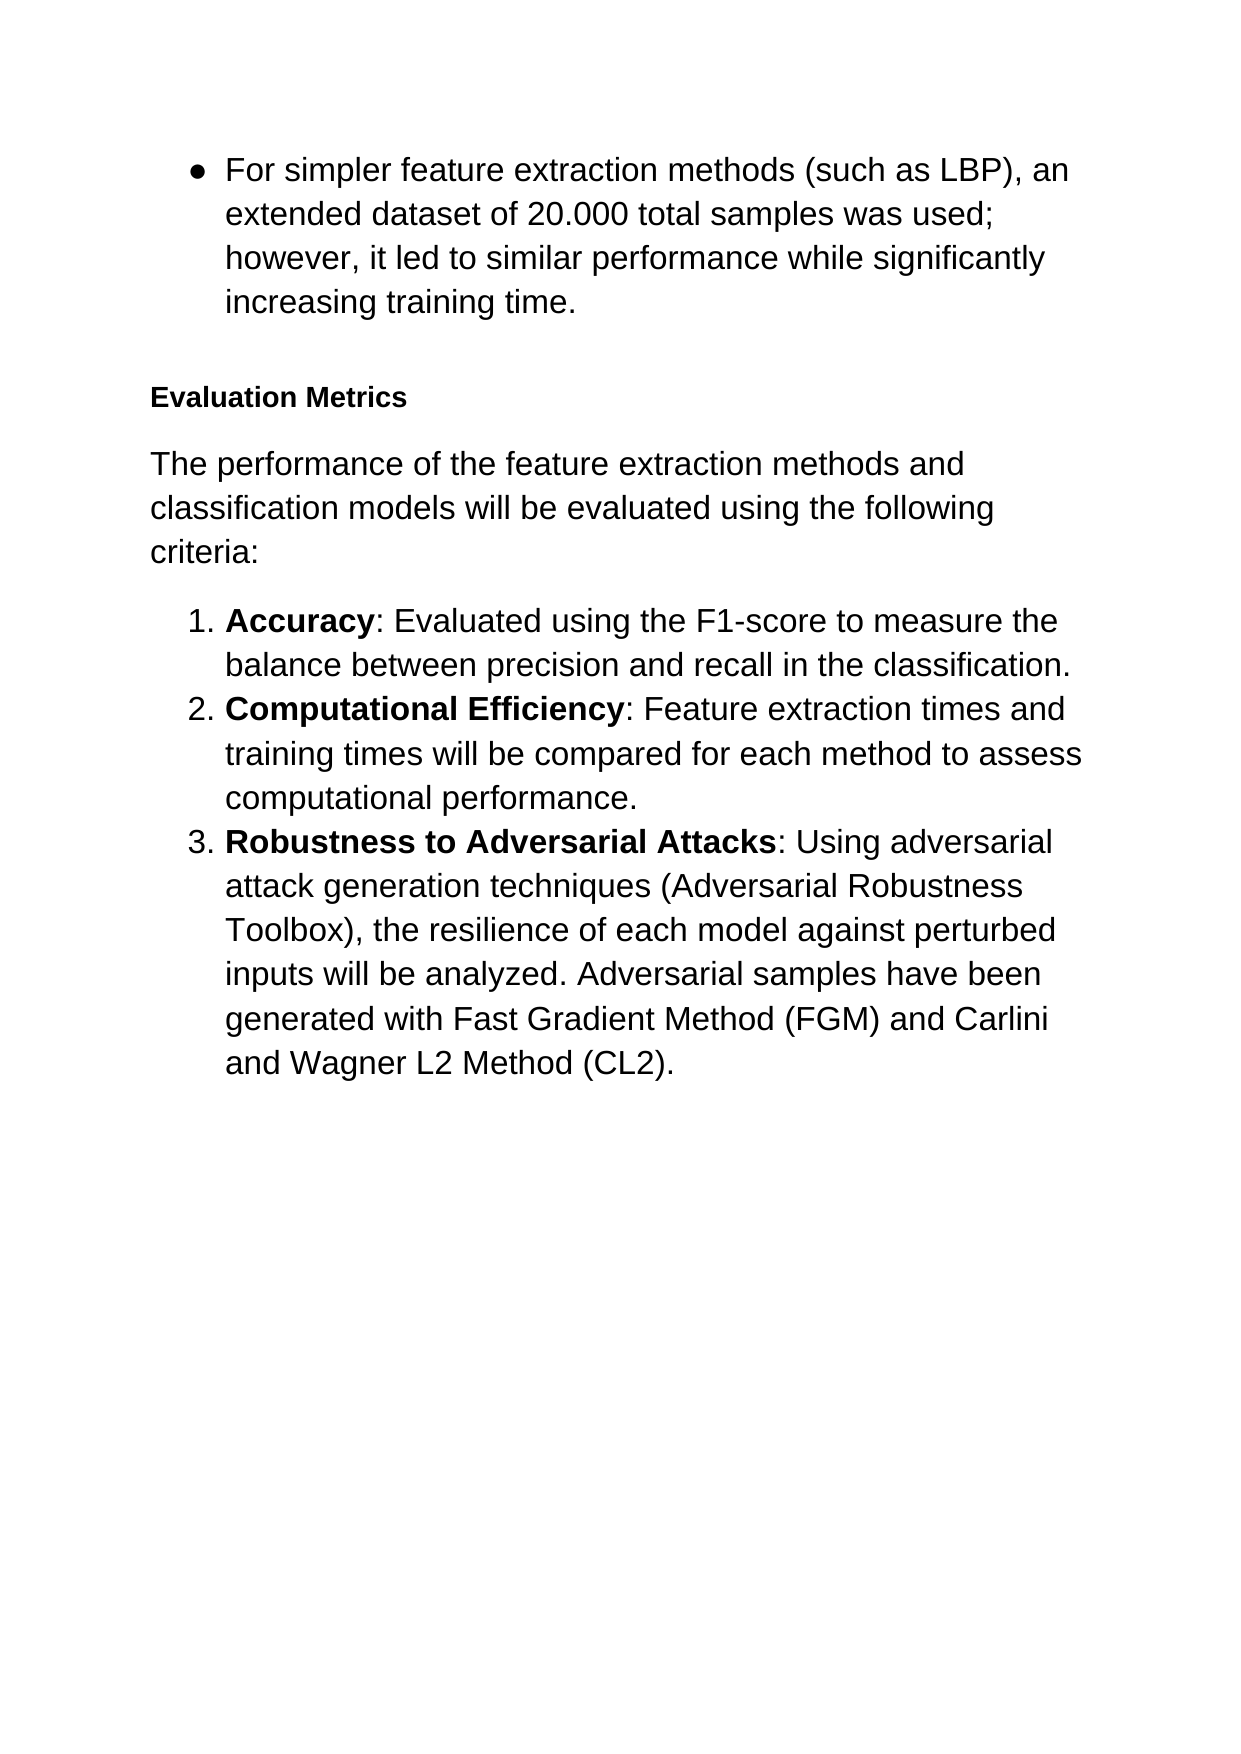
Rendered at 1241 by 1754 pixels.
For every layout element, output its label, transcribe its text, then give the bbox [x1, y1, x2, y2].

list Robustness to Adversarial Attacks: Using adversarial attack generation techniques (Adversarial Robustness Toolbox), the resilience of each model against perturbed inputs will be analyzed. Adversarial samples have been generated with Fast Gradient Method (FGM) and Carlini and Wagner L2 Method (CL2). [187, 822, 1090, 1081]
list Computational Efficiency: Feature extraction times and training times will be compared for each method to assess computational performance. [187, 689, 1090, 816]
list For simpler feature extraction methods (such as LBP), an extended dataset of 20.000 total samples was used; however, it led to similar performance while significantly increasing training time. [187, 150, 1090, 351]
text Evaluation Metrics [150, 380, 1090, 413]
text The performance of the feature extraction methods and classification models will be evaluated using the following criteria: [150, 443, 1090, 570]
list Accuracy: Evaluated using the F1-score to measure the balance between precision and recall in the classification. [187, 601, 1090, 684]
